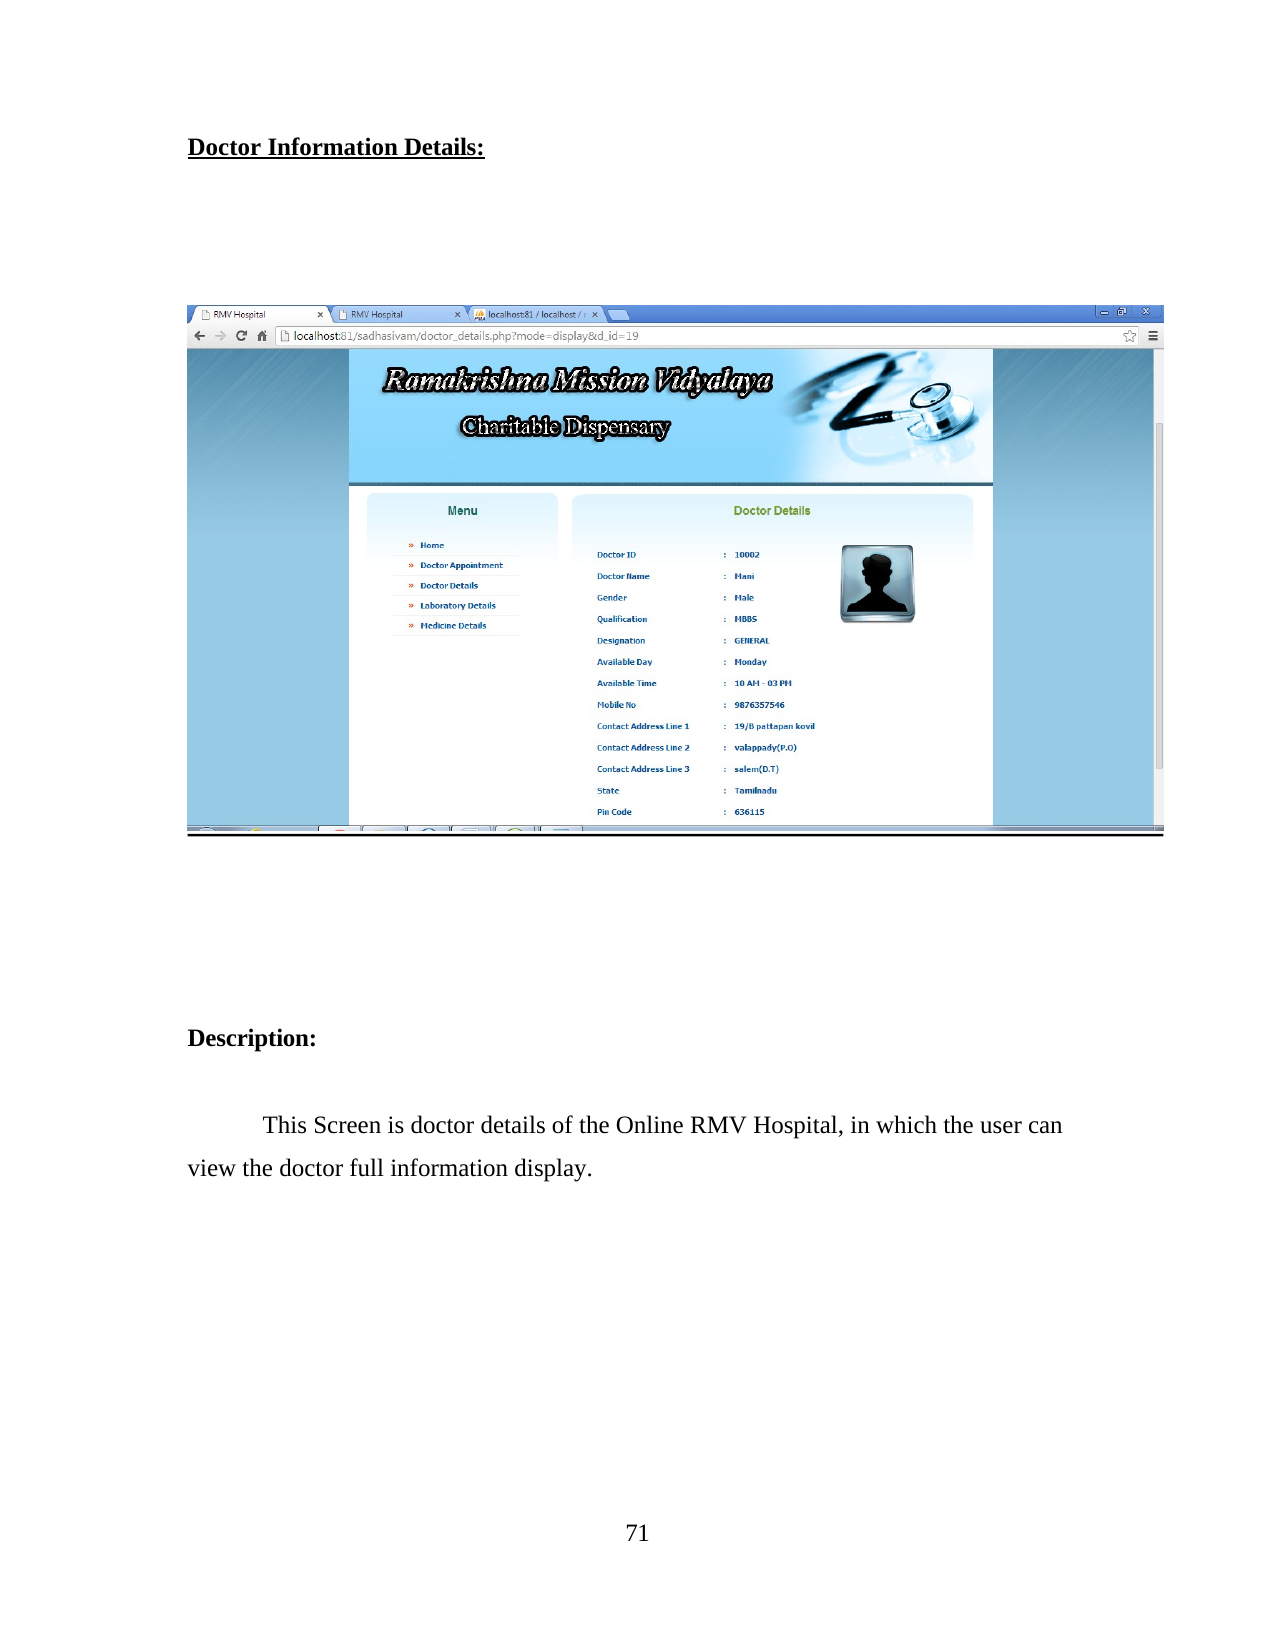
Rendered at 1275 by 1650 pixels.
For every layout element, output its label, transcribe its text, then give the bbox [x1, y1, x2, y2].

subtitle Doctor Information Details: [187, 132, 1275, 161]
picture [187, 305, 1164, 831]
text This Screen is doctor details of the Online RMV Hospital, in which the user can view the doctor full information display. [187, 1110, 1090, 1182]
text Description: [187, 1023, 1275, 1052]
